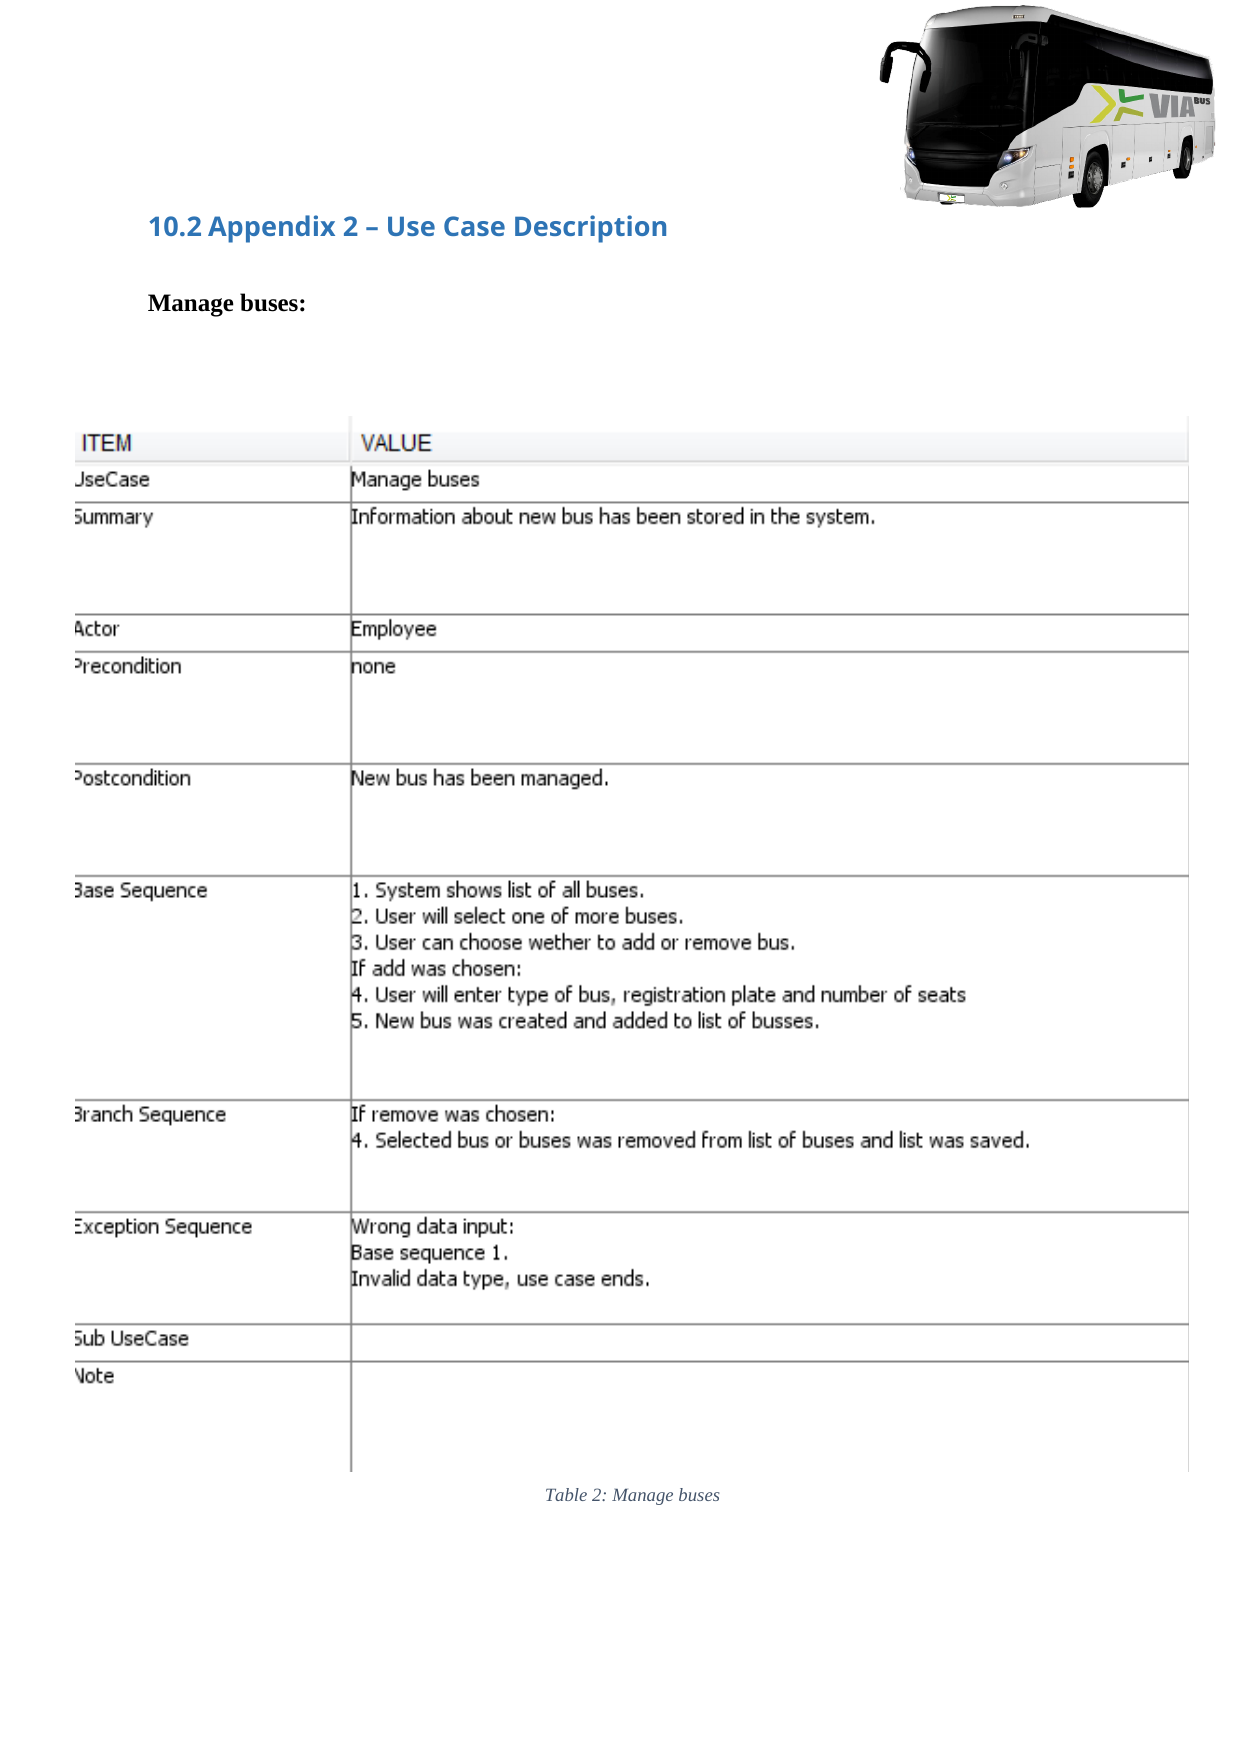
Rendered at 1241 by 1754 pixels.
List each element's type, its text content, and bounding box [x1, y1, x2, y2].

text Manage buses: [148, 288, 1093, 316]
subtitle Appendix 2 – Use Case Description [148, 207, 1093, 244]
picture [874, 0, 1218, 213]
picture [73, 416, 1189, 1469]
